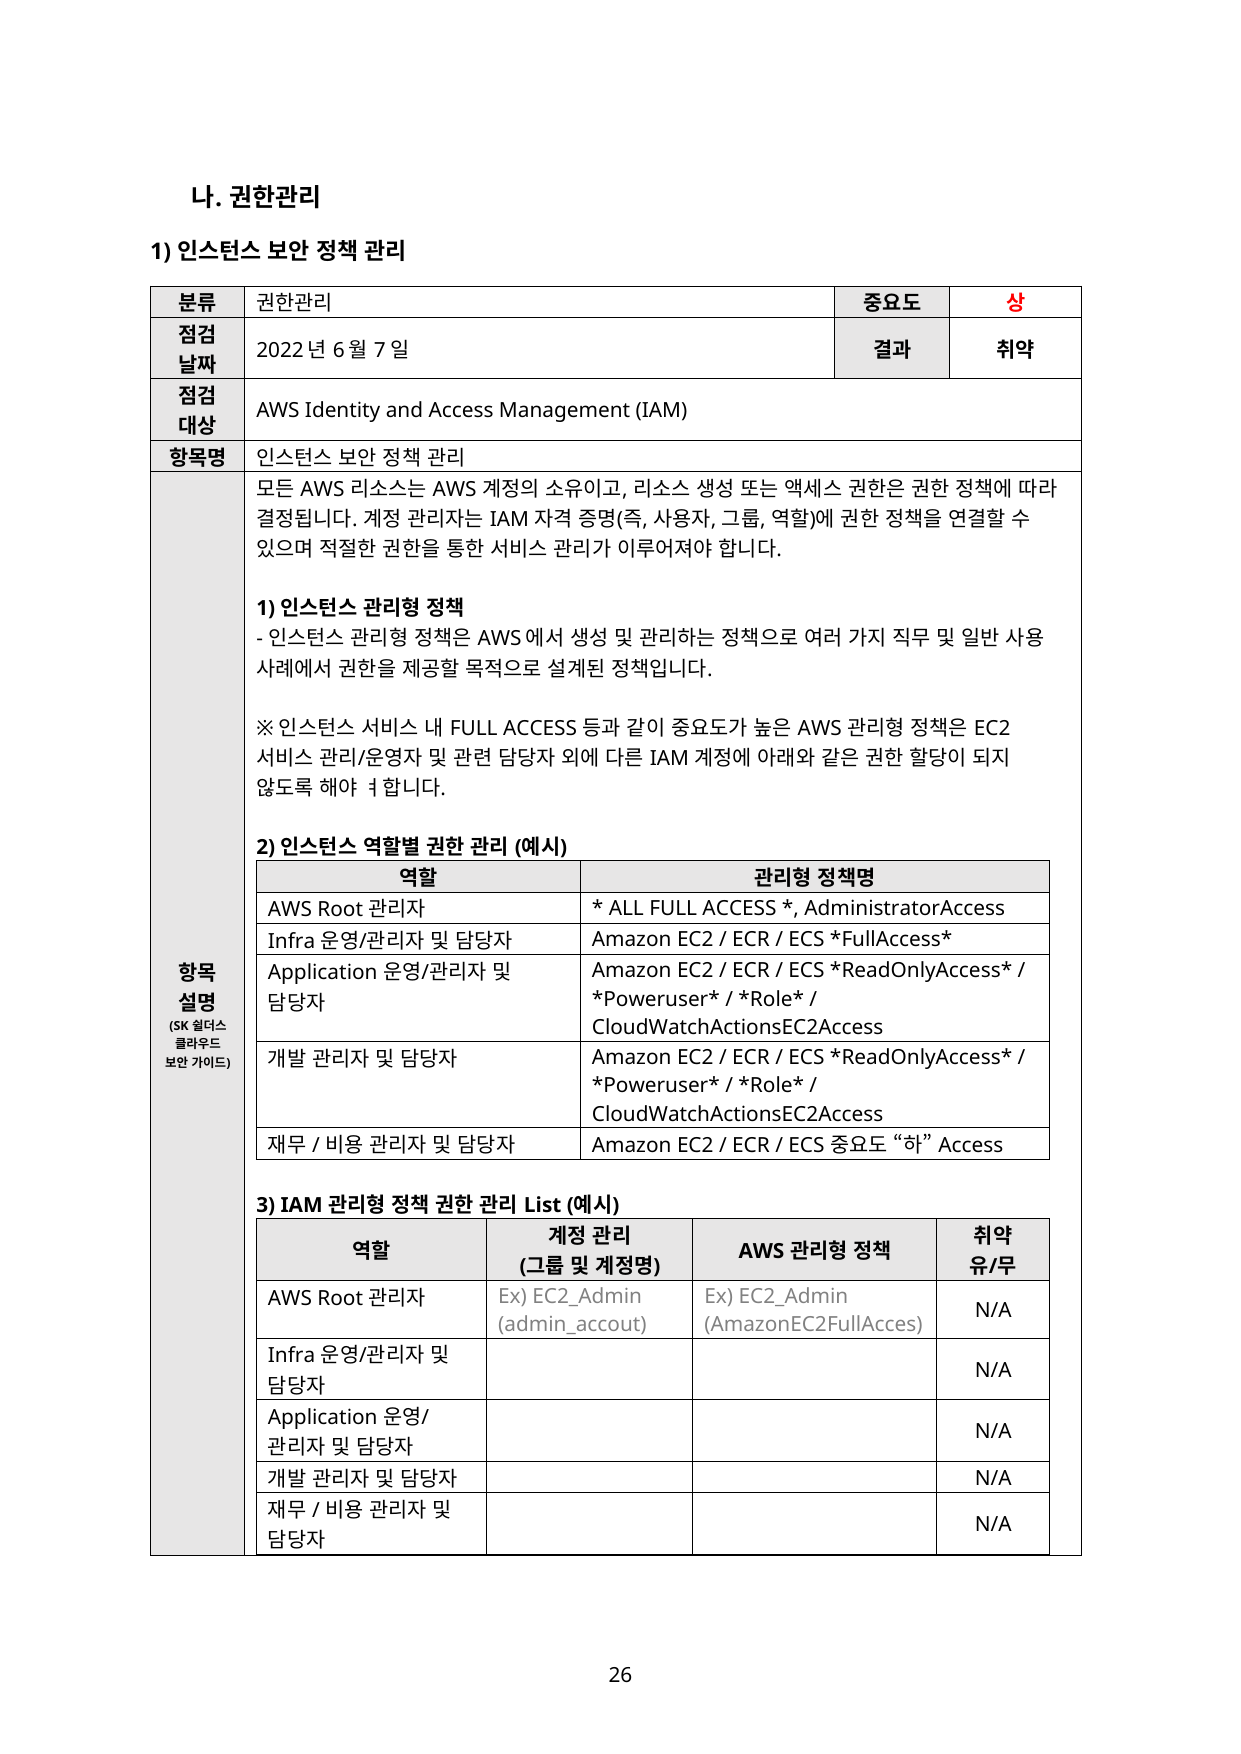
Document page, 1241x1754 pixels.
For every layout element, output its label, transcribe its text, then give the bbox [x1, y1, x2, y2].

table_cell 점검 날짜 [151, 318, 244, 378]
table_cell 결과 [835, 318, 949, 378]
text 1) 인스턴스 보안 정책 관리 [150, 233, 1090, 266]
table_cell 점검 대상 [151, 379, 244, 440]
table_header 분류 [151, 287, 244, 317]
table_cell 2022년 6월 7일 [245, 318, 834, 378]
subtitle 권한관리 [192, 177, 1090, 213]
table_cell 모든 AWS 리소스는 AWS 계정의 소유이고, 리소스 생성 또는 액세스 권한은 권한 정책에 따라 결정됩니다. 계정 관리자는 IAM 자격 증명(즉, 사용자, 그룹, 역할)에 권한 정책을 연결할 수 있으며 적절한 권한을 통한 서비스 관리가 이루어져야 합니다. 1) 인스턴스 관리형 정책 - 인스턴스 관리형 정책은 AWS에서 생성 및 관리하는 정책으로 여러 가지 직무 및 일반 사용 사례에서 권한을 제공할 목적으로 설계된 정책입니다. ※ 인스턴스 서비스 내 FULL ACCESS 등과 같이 중요도가 높은 AWS 관리형 정책은 EC2 서비스 관리/운영자 및 관련 담당자 외에 다른 IAM 계정에 아래와 같은 권한 할당이 되지 않도록 해야 ㅕ합니다. 2) 인스턴스 역할별 권한 관리 (예시) 3) IAM 관리형 정책 권한 관리 List (예시) [245, 472, 1081, 1555]
table_cell 인스턴스 보안 정책 관리 [245, 441, 1081, 471]
table_header 권한관리 [245, 287, 834, 317]
table_cell 항목명 [151, 441, 244, 471]
table_cell 항목 설명 (SK 쉴더스 클라우드 보안 가이드) [151, 472, 244, 1555]
table_header 중요도 [835, 287, 949, 317]
table_cell 취약 [950, 318, 1081, 378]
table_header 상 [950, 287, 1081, 317]
table_cell AWS Identity and Access Management (IAM) [245, 379, 1081, 440]
